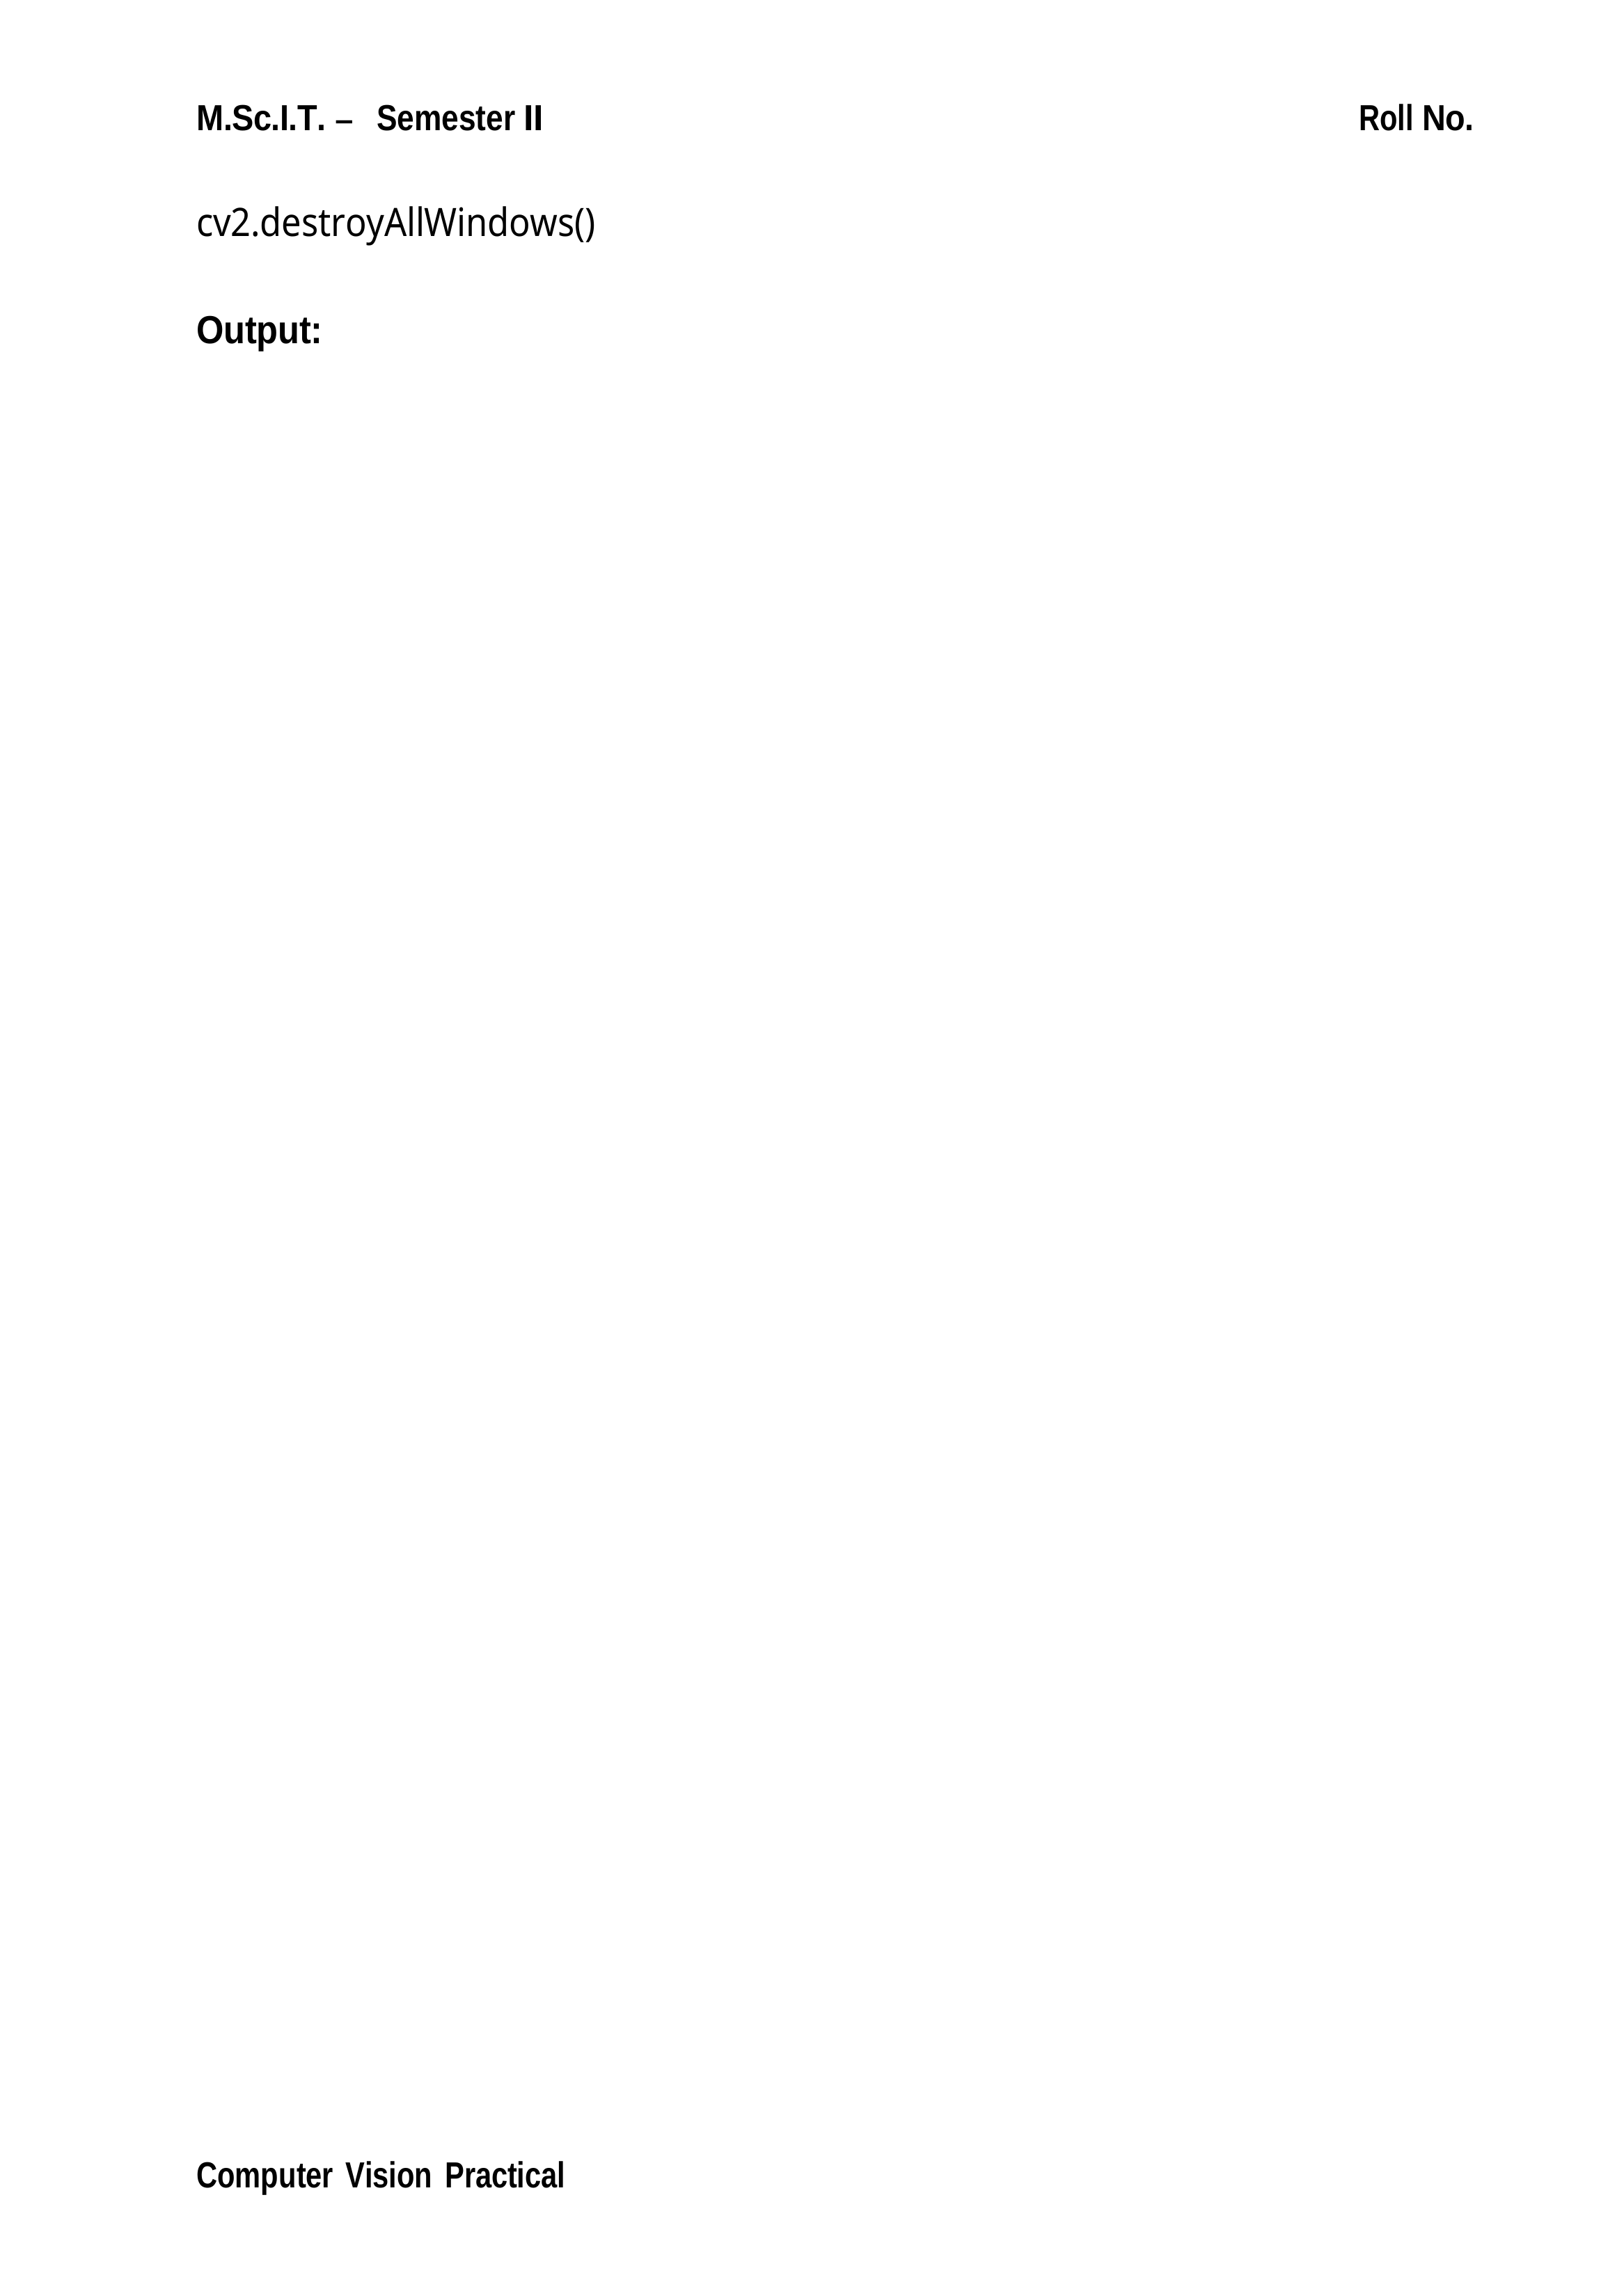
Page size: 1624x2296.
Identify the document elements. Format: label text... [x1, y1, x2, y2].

text Output: [196, 307, 1562, 352]
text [196, 194, 802, 248]
